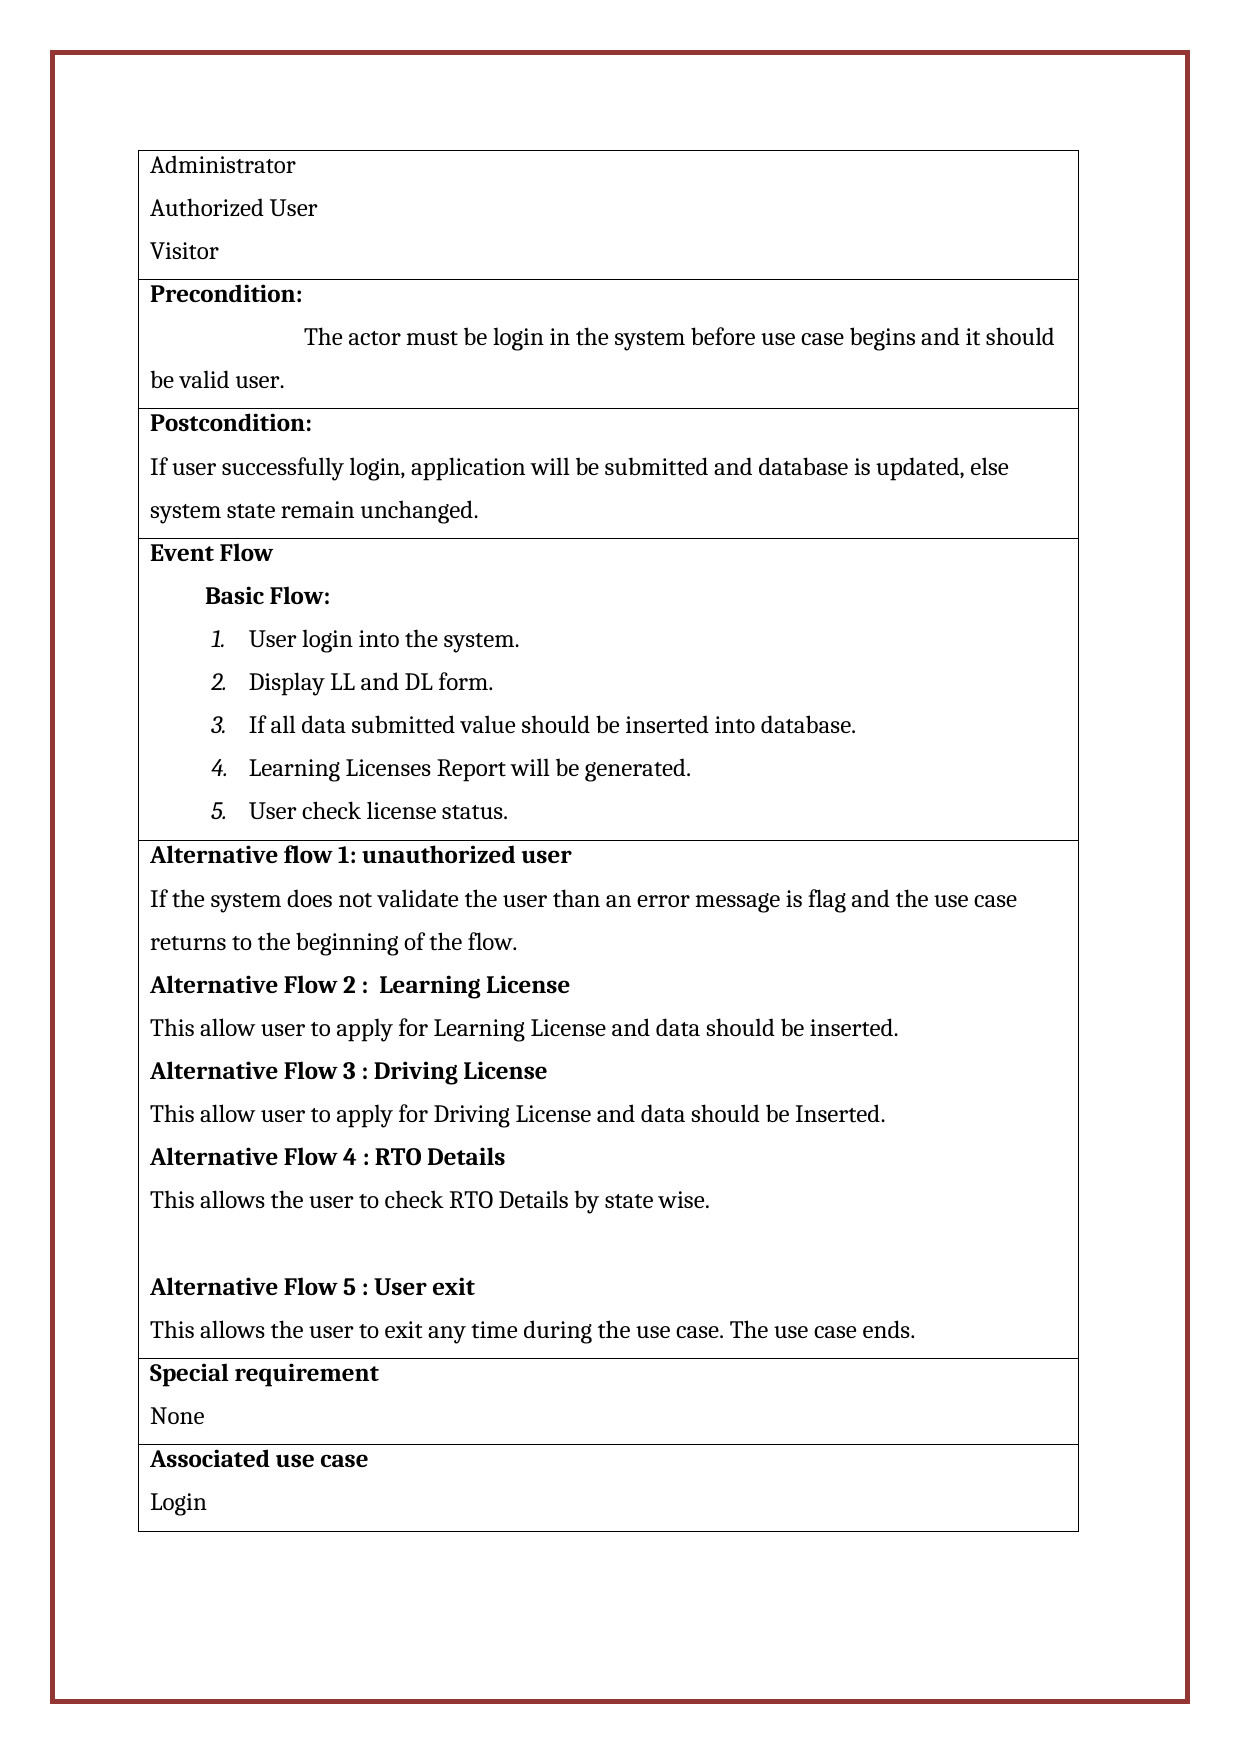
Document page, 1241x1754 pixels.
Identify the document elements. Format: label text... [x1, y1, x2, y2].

table_cell Precondition: The actor must be login in the system before use case begins and it should be valid user. [139, 280, 1078, 408]
table_cell Postcondition: If user successfully login, application will be submitted and database is updated, else system state remain unchanged. [139, 409, 1078, 537]
table_cell Event Flow Basic Flow: User login into the system. Display LL and DL form. If all data submitted value should be inserted into database. Learning Licenses Report will be generated. User check license status. [139, 539, 1078, 840]
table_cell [139, 151, 1078, 279]
table_cell Alternative flow 1: unauthorized user If the system does not validate the user than an error message is flag and the use case returns to the beginning of the flow. Alternative Flow 2 : Learning License This allow user to apply for Learning License and data should be inserted. Alternative Flow 3 : Driving License This allow user to apply for Driving License and data should be Inserted. Alternative Flow 4 : RTO Details This allows the user to check RTO Details by state wise. Alternative Flow 5 : User exit This allows the user to exit any time during the use case. The use case ends. [139, 841, 1078, 1358]
table_cell Special requirement None [139, 1359, 1078, 1444]
table_cell Associated use case Login [139, 1445, 1078, 1531]
